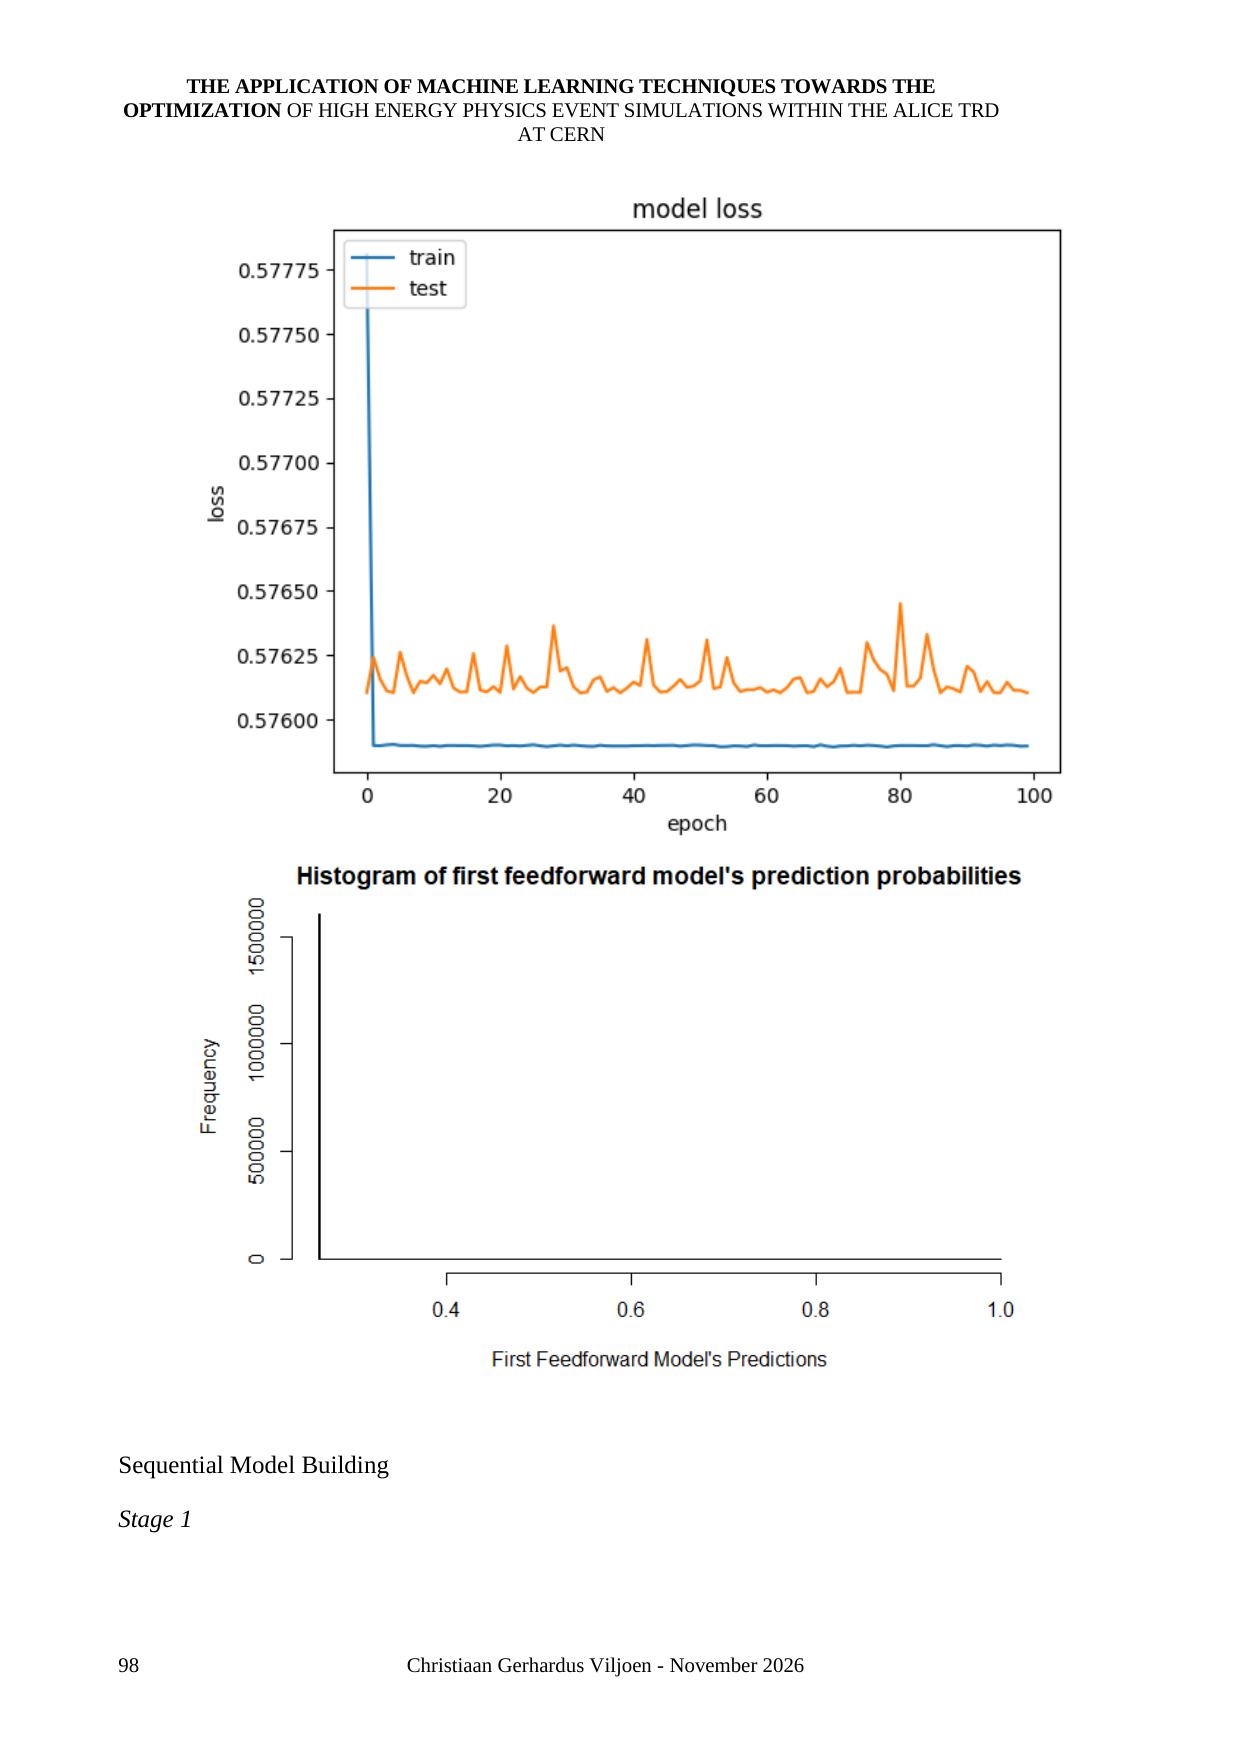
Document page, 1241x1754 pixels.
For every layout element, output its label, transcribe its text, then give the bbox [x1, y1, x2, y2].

subtitle Stage 1 [118, 1504, 1004, 1533]
subtitle Sequential Model Building [118, 1450, 1004, 1479]
picture [193, 183, 1079, 1397]
